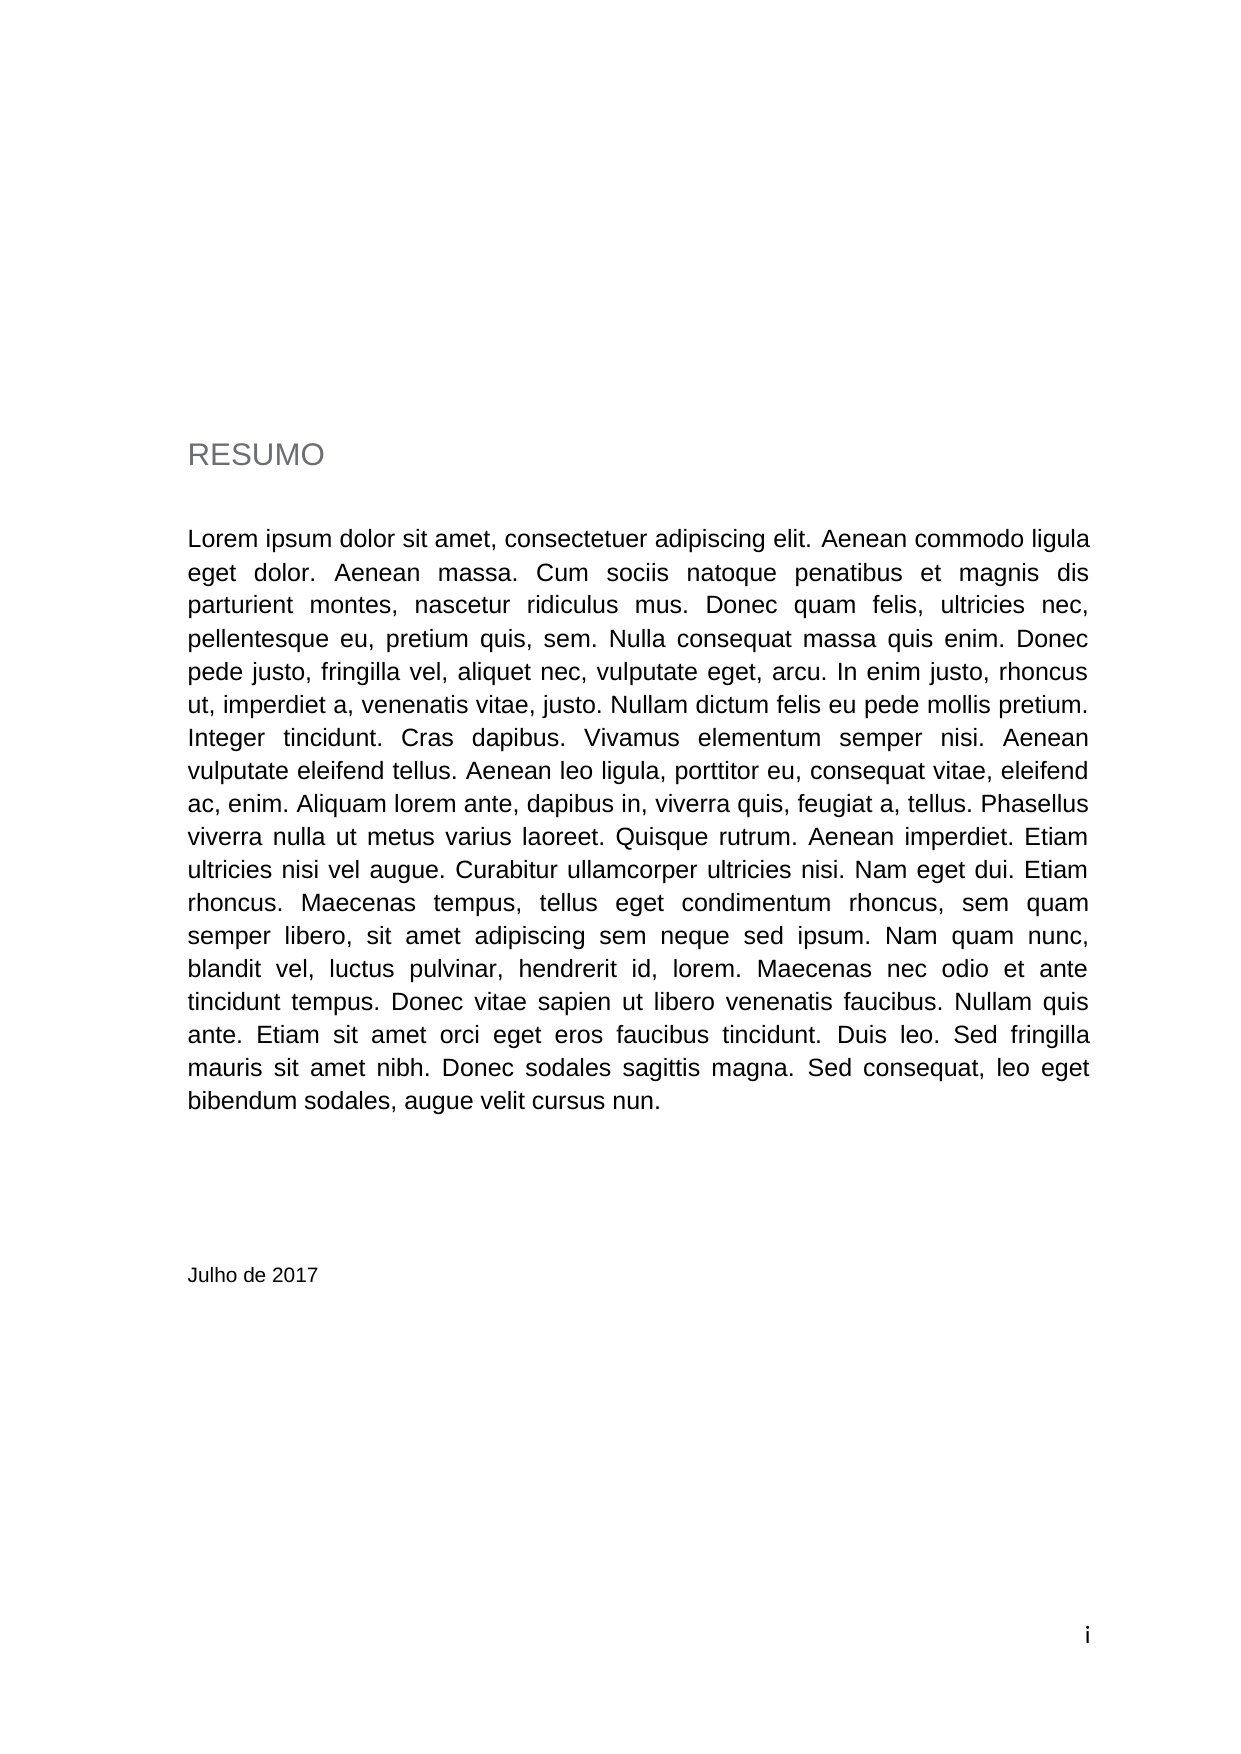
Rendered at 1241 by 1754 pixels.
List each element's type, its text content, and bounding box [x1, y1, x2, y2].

text Lorem ipsum dolor sit amet, consectetuer adipiscing elit. Aenean commodo ligula eget dolor. Aenean massa. Cum sociis natoque penatibus et magnis dis parturient montes, nascetur ridiculus mus. Donec quam felis, ultricies nec, pellentesque eu, pretium quis, sem. Nulla consequat massa quis enim. Donec pede justo, fringilla vel, aliquet nec, vulputate eget, arcu. In enim justo, rhoncus ut, imperdiet a, venenatis vitae, justo. Nullam dictum felis eu pede mollis pretium. Integer tincidunt. Cras dapibus. Vivamus elementum semper nisi. Aenean vulputate eleifend tellus. Aenean leo ligula, porttitor eu, consequat vitae, eleifend ac, enim. Aliquam lorem ante, dapibus in, viverra quis, feugiat a, tellus. Phasellus viverra nulla ut metus varius laoreet. Quisque rutrum. Aenean imperdiet. Etiam ultricies nisi vel augue. Curabitur ullamcorper ultricies nisi. Nam eget dui. Etiam rhoncus. Maecenas tempus, tellus eget condimentum rhoncus, sem quam semper libero, sit amet adipiscing sem neque sed ipsum. Nam quam nunc, blandit vel, luctus pulvinar, hendrerit id, lorem. Maecenas nec odio et ante tincidunt tempus. Donec vitae sapien ut libero venenatis faucibus. Nullam quis ante. Etiam sit amet orci eget eros faucibus tincidunt. Duis leo. Sed fringilla mauris sit amet nibh. Donec sodales sagittis magna. Sed consequat, leo eget bibendum sodales, augue velit cursus nun. [187, 524, 1090, 1114]
text Julho de 2017 [187, 1263, 1090, 1287]
text RESUMO [187, 436, 1090, 472]
